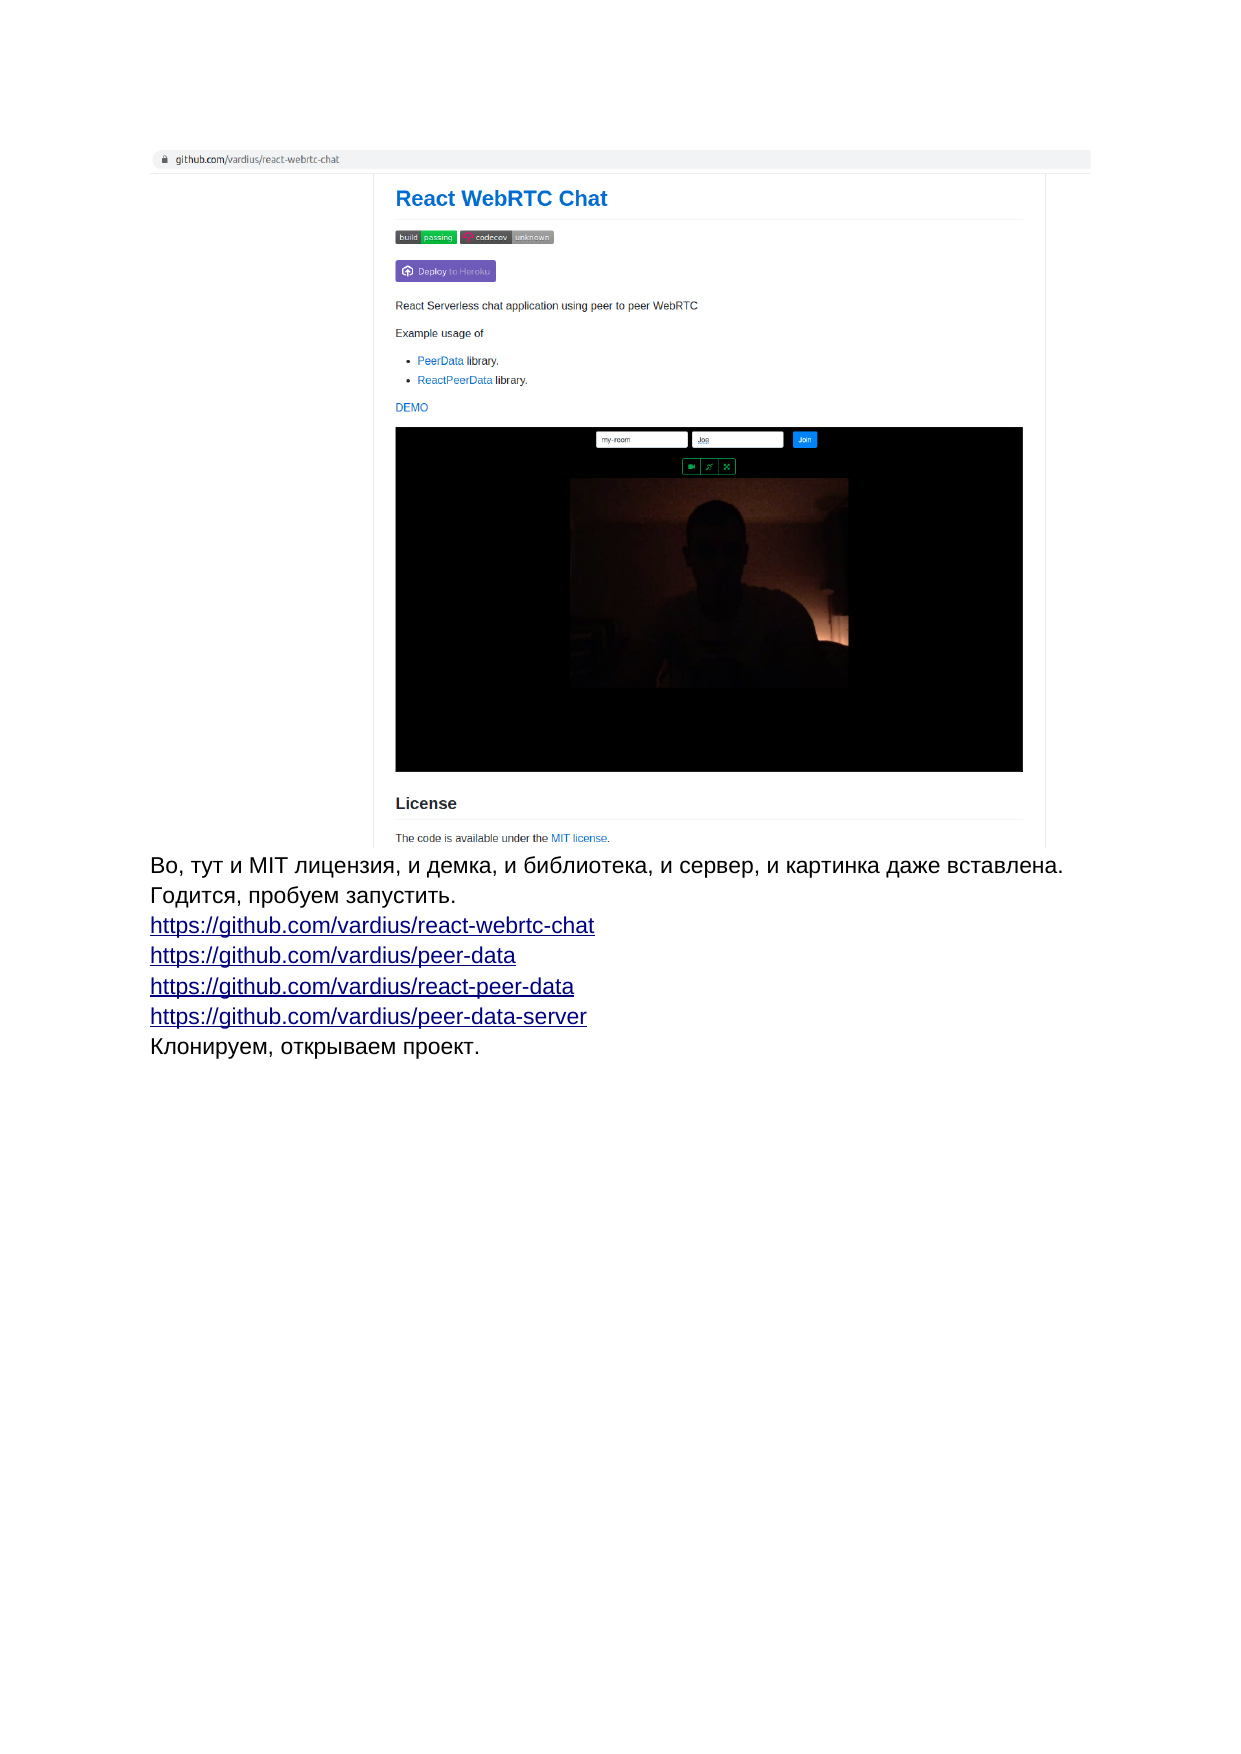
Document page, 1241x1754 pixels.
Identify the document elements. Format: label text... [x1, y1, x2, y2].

text Годится, пробуем запустить. [150, 882, 1090, 908]
text https://github.com/vardius/react-peer-data [150, 973, 1090, 999]
text Во, тут и MIT лицензия, и демка, и библиотека, и сервер, и картинка даже вставлена. [150, 852, 1090, 878]
text https://github.com/vardius/peer-data-server [150, 1003, 1090, 1029]
picture [150, 150, 1091, 848]
text https://github.com/vardius/react-webrtc-chat [150, 912, 1090, 938]
text Клонируем, открываем проект. [150, 1033, 1090, 1059]
text https://github.com/vardius/peer-data [150, 942, 1090, 969]
